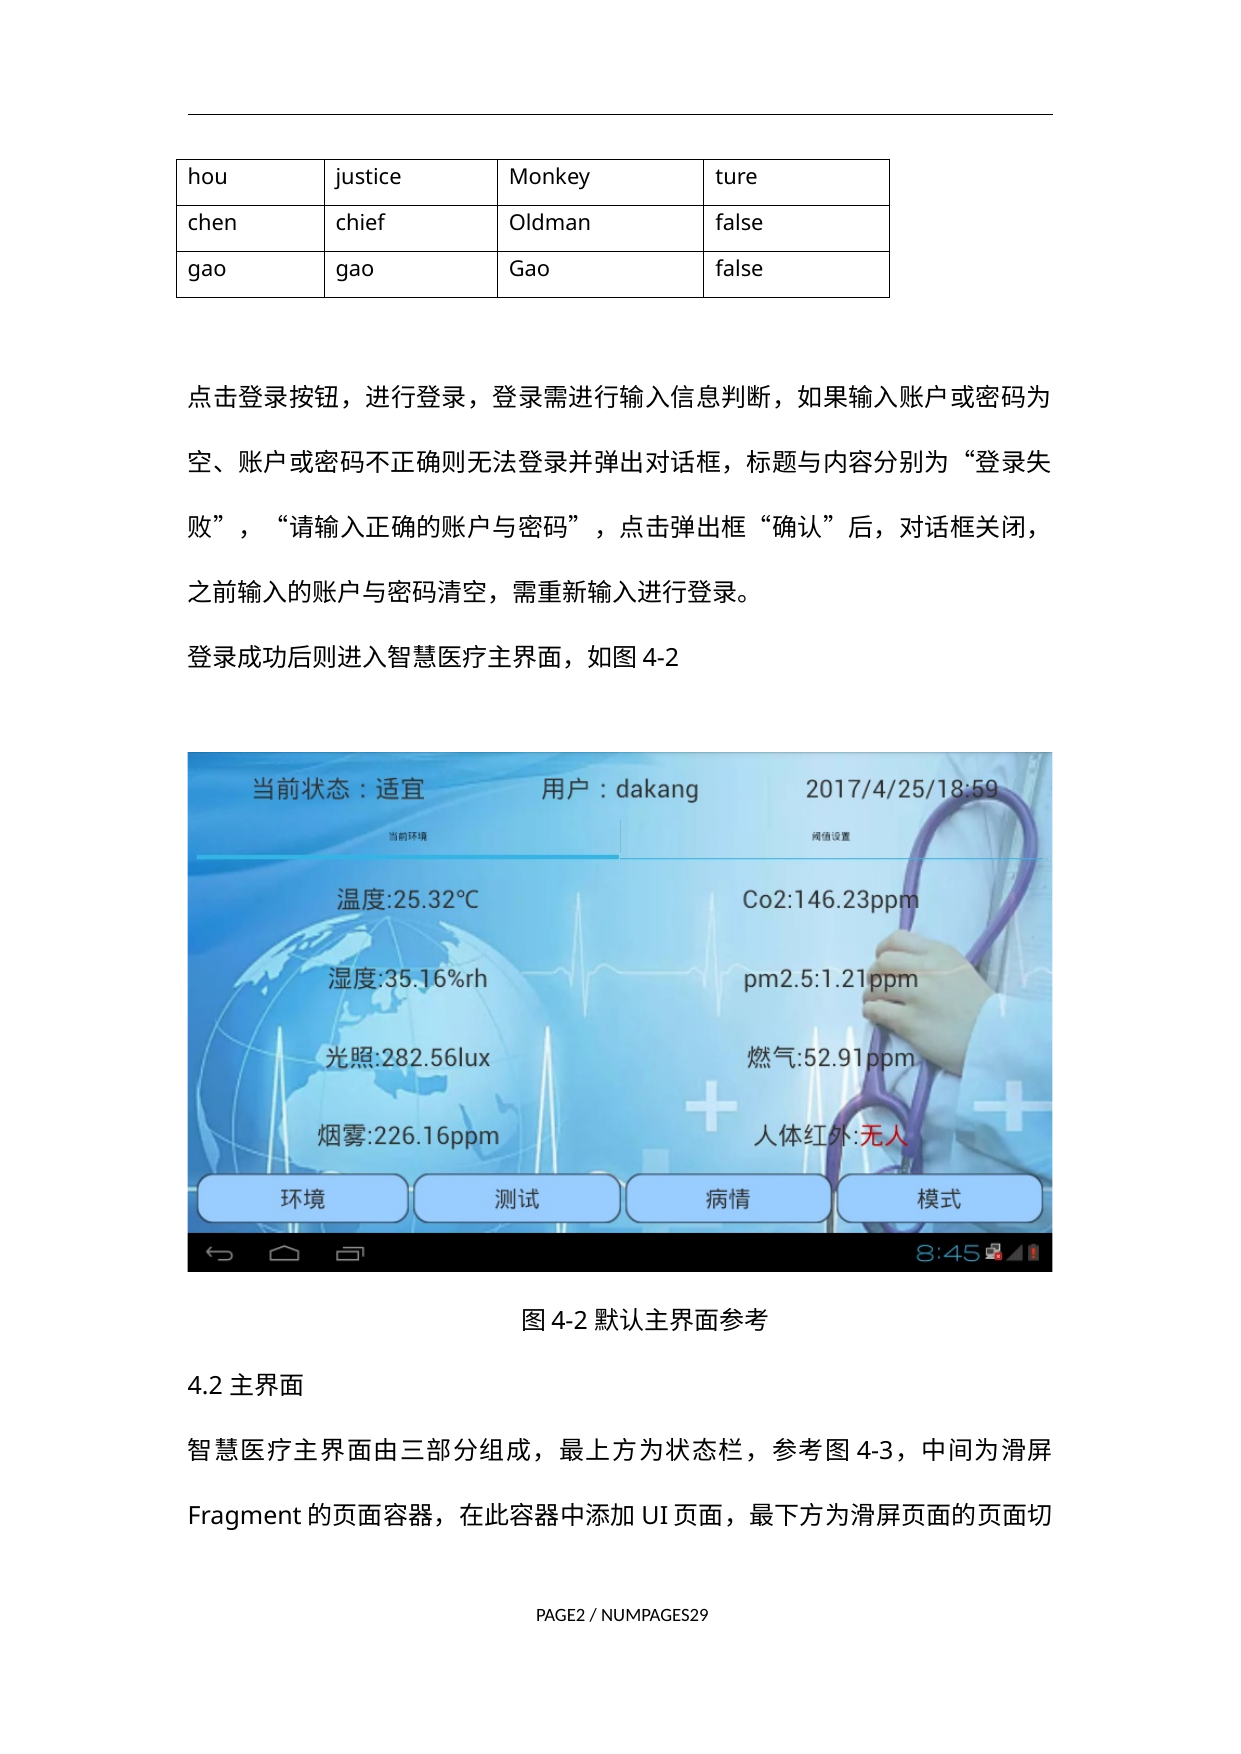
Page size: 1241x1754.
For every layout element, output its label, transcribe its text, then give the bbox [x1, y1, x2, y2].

table_cell Monkey [498, 160, 703, 204]
text 登录成功后则进入智慧医疗主界面，如图4-2 [187, 623, 1053, 688]
text 点击登录按钮，进行登录，登录需进行输入信息判断，如果输入账户或密码为空、账户或密码不正确则无法登录并弹出对话框，标题与内容分别为“登录失败”，“请输入正确的账户与密码”，点击弹出框“确认”后，对话框关闭，之前输入的账户与密码清空，需重新输入进行登录。 [187, 363, 1053, 623]
table_cell hou [177, 160, 324, 204]
table_cell Gao [498, 252, 703, 297]
table_cell false [704, 252, 889, 297]
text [187, 1416, 1053, 1546]
table_cell gao [177, 252, 324, 297]
table_cell justice [325, 160, 497, 204]
table_cell ture [704, 160, 889, 204]
table_cell chief [325, 206, 497, 251]
text 图4-2 默认主界面参考 [187, 1286, 1053, 1351]
table_cell gao [325, 252, 497, 297]
table_cell false [704, 206, 889, 251]
table_cell chen [177, 206, 324, 251]
table_cell Oldman [498, 206, 703, 251]
text 4.2 主界面 [187, 1351, 1053, 1416]
picture [187, 752, 1053, 1272]
